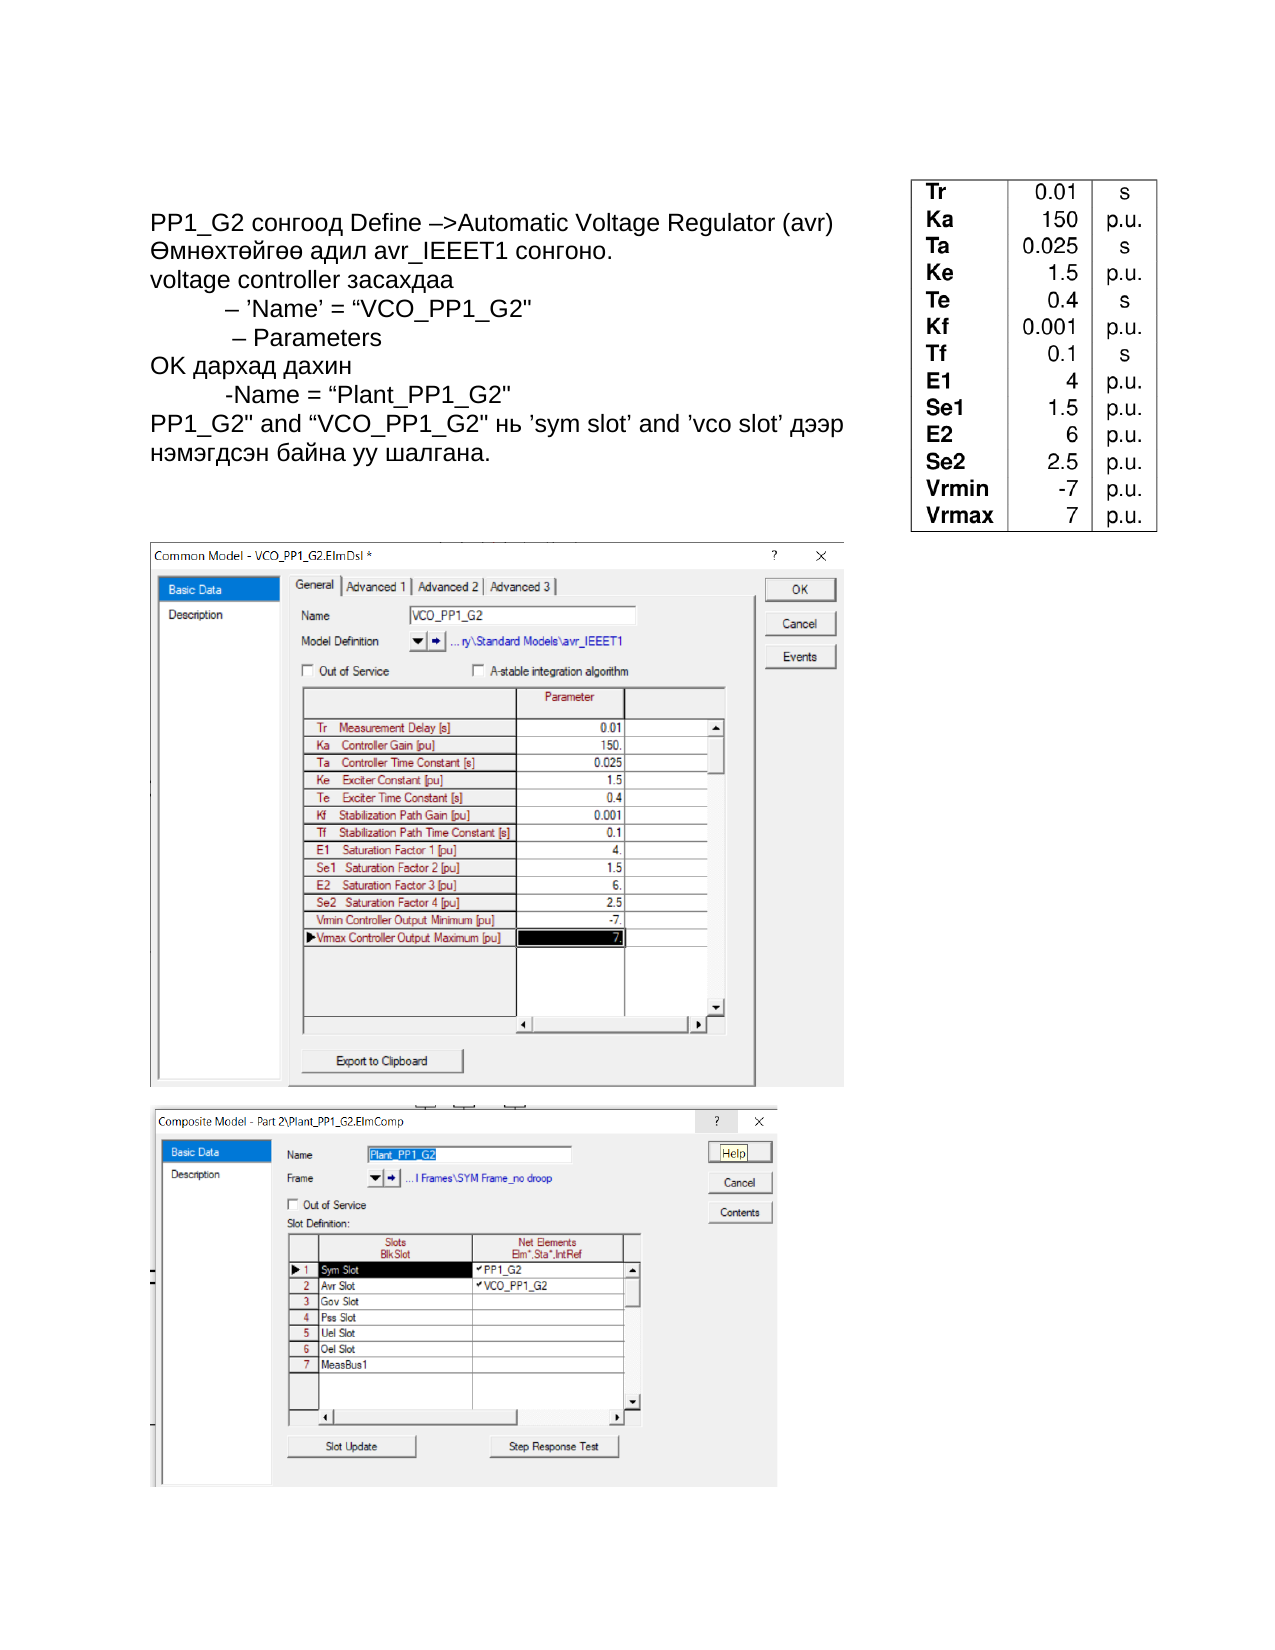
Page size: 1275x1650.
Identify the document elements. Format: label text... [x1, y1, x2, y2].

text PP1_G2" and “VCO_PP1_G2" нь ’sym slot’ and ’vco slot’ дээр нэмэгдсэн байна уу шалгана. [150, 409, 885, 466]
text PP1_G2 сонгоод Define –>Automatic Voltage Regulator (avr) [150, 207, 885, 236]
picture [150, 542, 844, 1087]
text – Parameters [150, 322, 885, 351]
text voltage controller засахдаа [150, 265, 885, 294]
text -Name = “Plant_PP1_G2" [150, 380, 885, 409]
text OK дархад дахин [150, 351, 885, 380]
picture [885, 166, 1176, 546]
picture [150, 1105, 778, 1487]
text Өмнөхтөйгөө адил avr_IEEET1 сонгоно. [150, 236, 885, 265]
text – ’Name’ = “VCO_PP1_G2" [150, 294, 885, 322]
